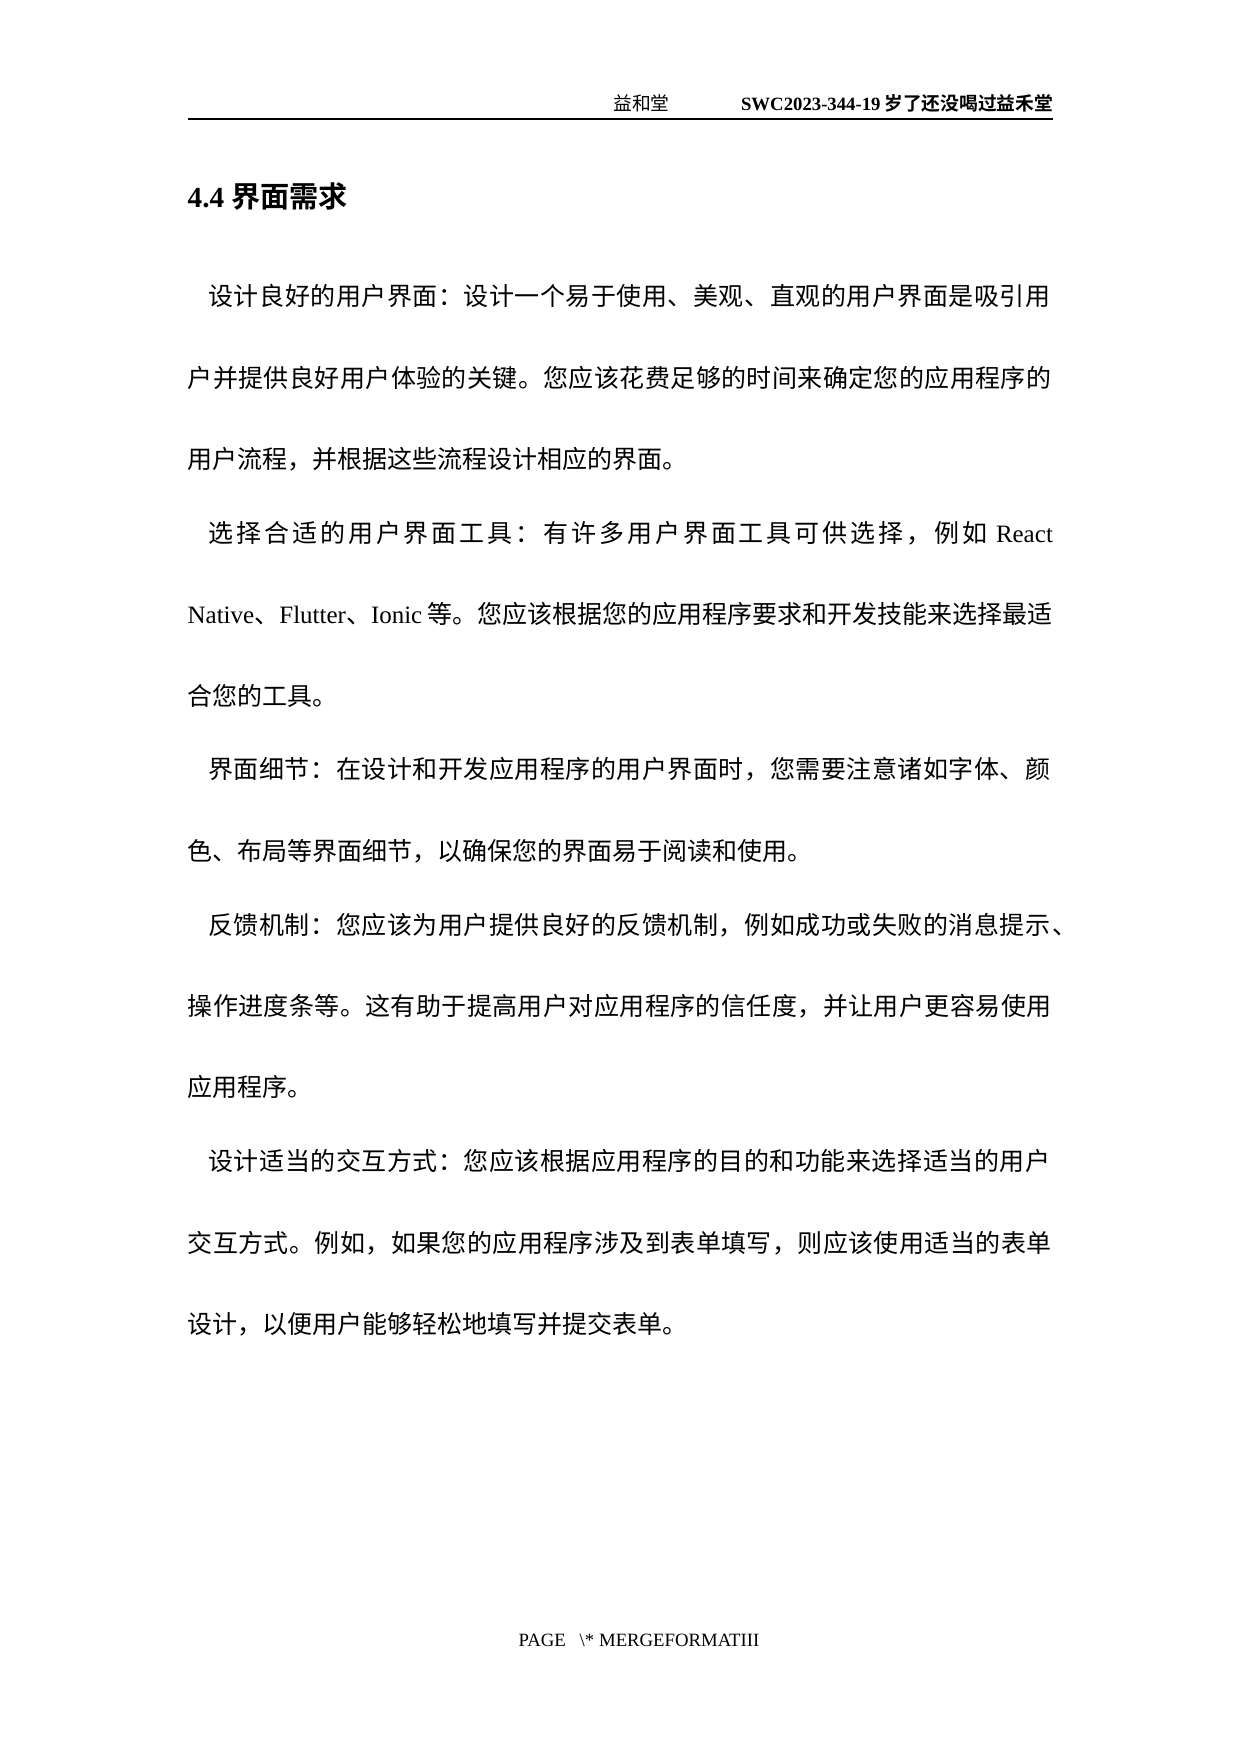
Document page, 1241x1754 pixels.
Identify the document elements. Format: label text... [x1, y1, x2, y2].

subtitle 界面需求 [187, 162, 1053, 227]
text 设计适当的交互方式：您应该根据应用程序的目的和功能来选择适当的用户交互方式。例如，如果您的应用程序涉及到表单填写，则应该使用适当的表单设计，以便用户能够轻松地填写并提交表单。 [187, 1127, 1053, 1355]
text 界面细节：在设计和开发应用程序的用户界面时，您需要注意诸如字体、颜色、布局等界面细节，以确保您的界面易于阅读和使用。 [187, 736, 1053, 882]
text 设计良好的用户界面：设计一个易于使用、美观、直观的用户界面是吸引用户并提供良好用户体验的关键。您应该花费足够的时间来确定您的应用程序的用户流程，并根据这些流程设计相应的界面。 [187, 262, 1053, 490]
text 选择合适的用户界面工具：有许多用户界面工具可供选择，例如React Native、Flutter、Ionic等。您应该根据您的应用程序要求和开发技能来选择最适合您的工具。 [187, 499, 1053, 727]
text 反馈机制：您应该为用户提供良好的反馈机制，例如成功或失败的消息提示、操作进度条等。这有助于提高用户对应用程序的信任度，并让用户更容易使用应用程序。 [187, 891, 1053, 1118]
